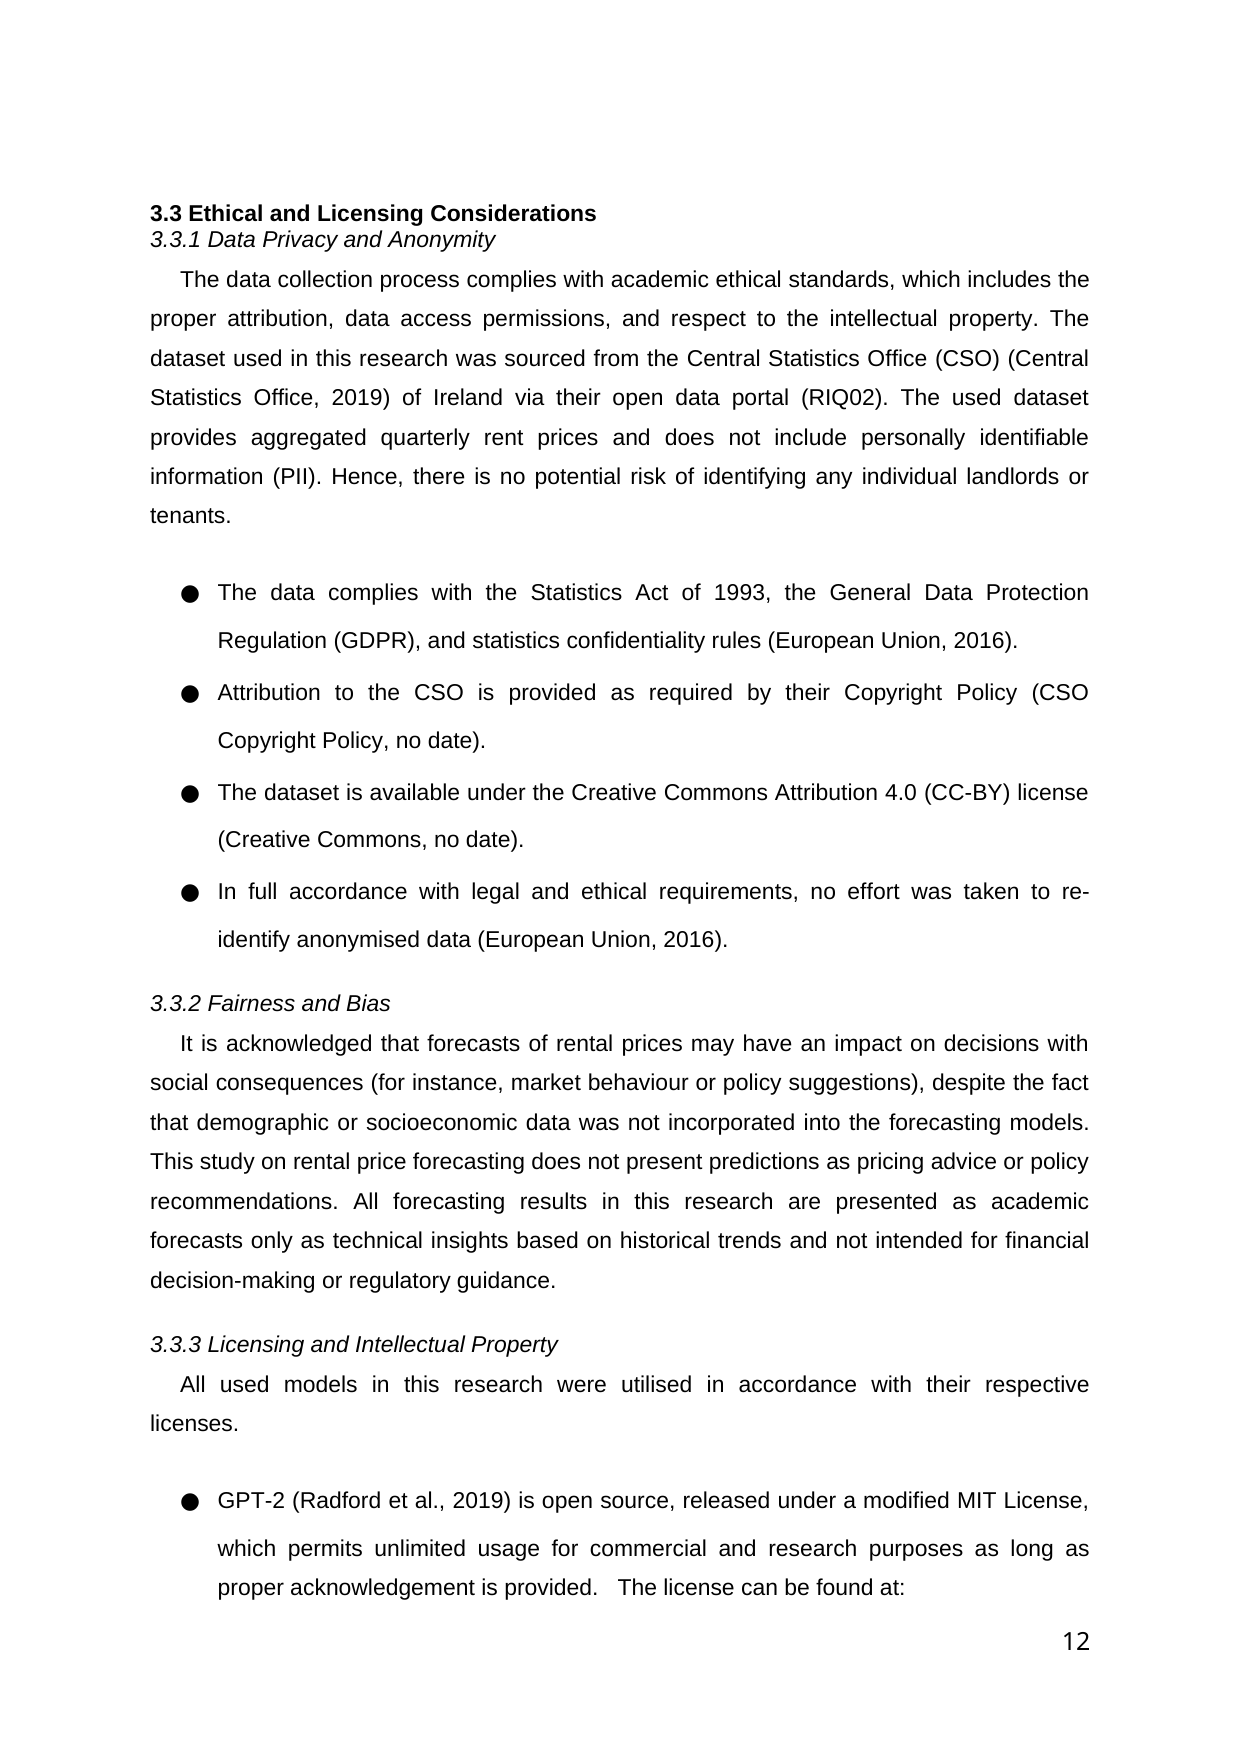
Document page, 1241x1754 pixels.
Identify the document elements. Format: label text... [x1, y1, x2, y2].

subtitle 3.3 Ethical and Licensing Considerations [150, 173, 1090, 226]
list The data complies with the Statistics Act of 1993, the General Data Protection Regulation (GDPR), and statistics confidentiality rules (European Union, 2016). [180, 567, 1090, 653]
list The dataset is available under the Creative Commons Attribution 4.0 (CC-BY) license (Creative Commons, no date). [180, 766, 1090, 852]
text It is acknowledged that forecasts of rental prices may have an impact on decisions with social consequences (for instance, market behaviour or policy suggestions), despite the fact that demographic or socioeconomic data was not incorporated into the forecasting models. This study on rental price forecasting does not present predictions as pricing advice or policy recommendations. All forecasting results in this research are presented as academic forecasts only as technical insights based on historical trends and not intended for financial decision-making or regulatory guidance. [150, 1030, 1090, 1293]
list In full accordance with legal and ethical requirements, no effort was taken to re- identify anonymised data (European Union, 2016). [180, 866, 1090, 952]
text All used models in this research were utilised in accordance with their respective licenses. [150, 1371, 1090, 1436]
list GPT-2 (Radford et al., 2019) is open source, released under a modified MIT License, which permits unlimited usage for commercial and research purposes as long as proper acknowledgement is provided. The license can be found at: [180, 1474, 1090, 1600]
subtitle 3.3.3 Licensing and Intellectual Property [150, 1331, 1090, 1357]
text The data collection process complies with academic ethical standards, which includes the proper attribution, data access permissions, and respect to the intellectual property. The dataset used in this research was sourced from the Central Statistics Office (CSO) (Central Statistics Office, 2019) of Ireland via their open data portal (RIQ02). The used dataset provides aggregated quarterly rent prices and does not include personally identifiable information (PII). Hence, there is no potential risk of identifying any individual landlords or tenants. [150, 266, 1090, 529]
list Attribution to the CSO is provided as required by their Copyright Policy (CSO Copyright Policy, no date). [180, 666, 1090, 753]
subtitle 3.3.1 Data Privacy and Anonymity [150, 226, 1090, 252]
subtitle 3.3.2 Fairness and Bias [150, 990, 1090, 1017]
